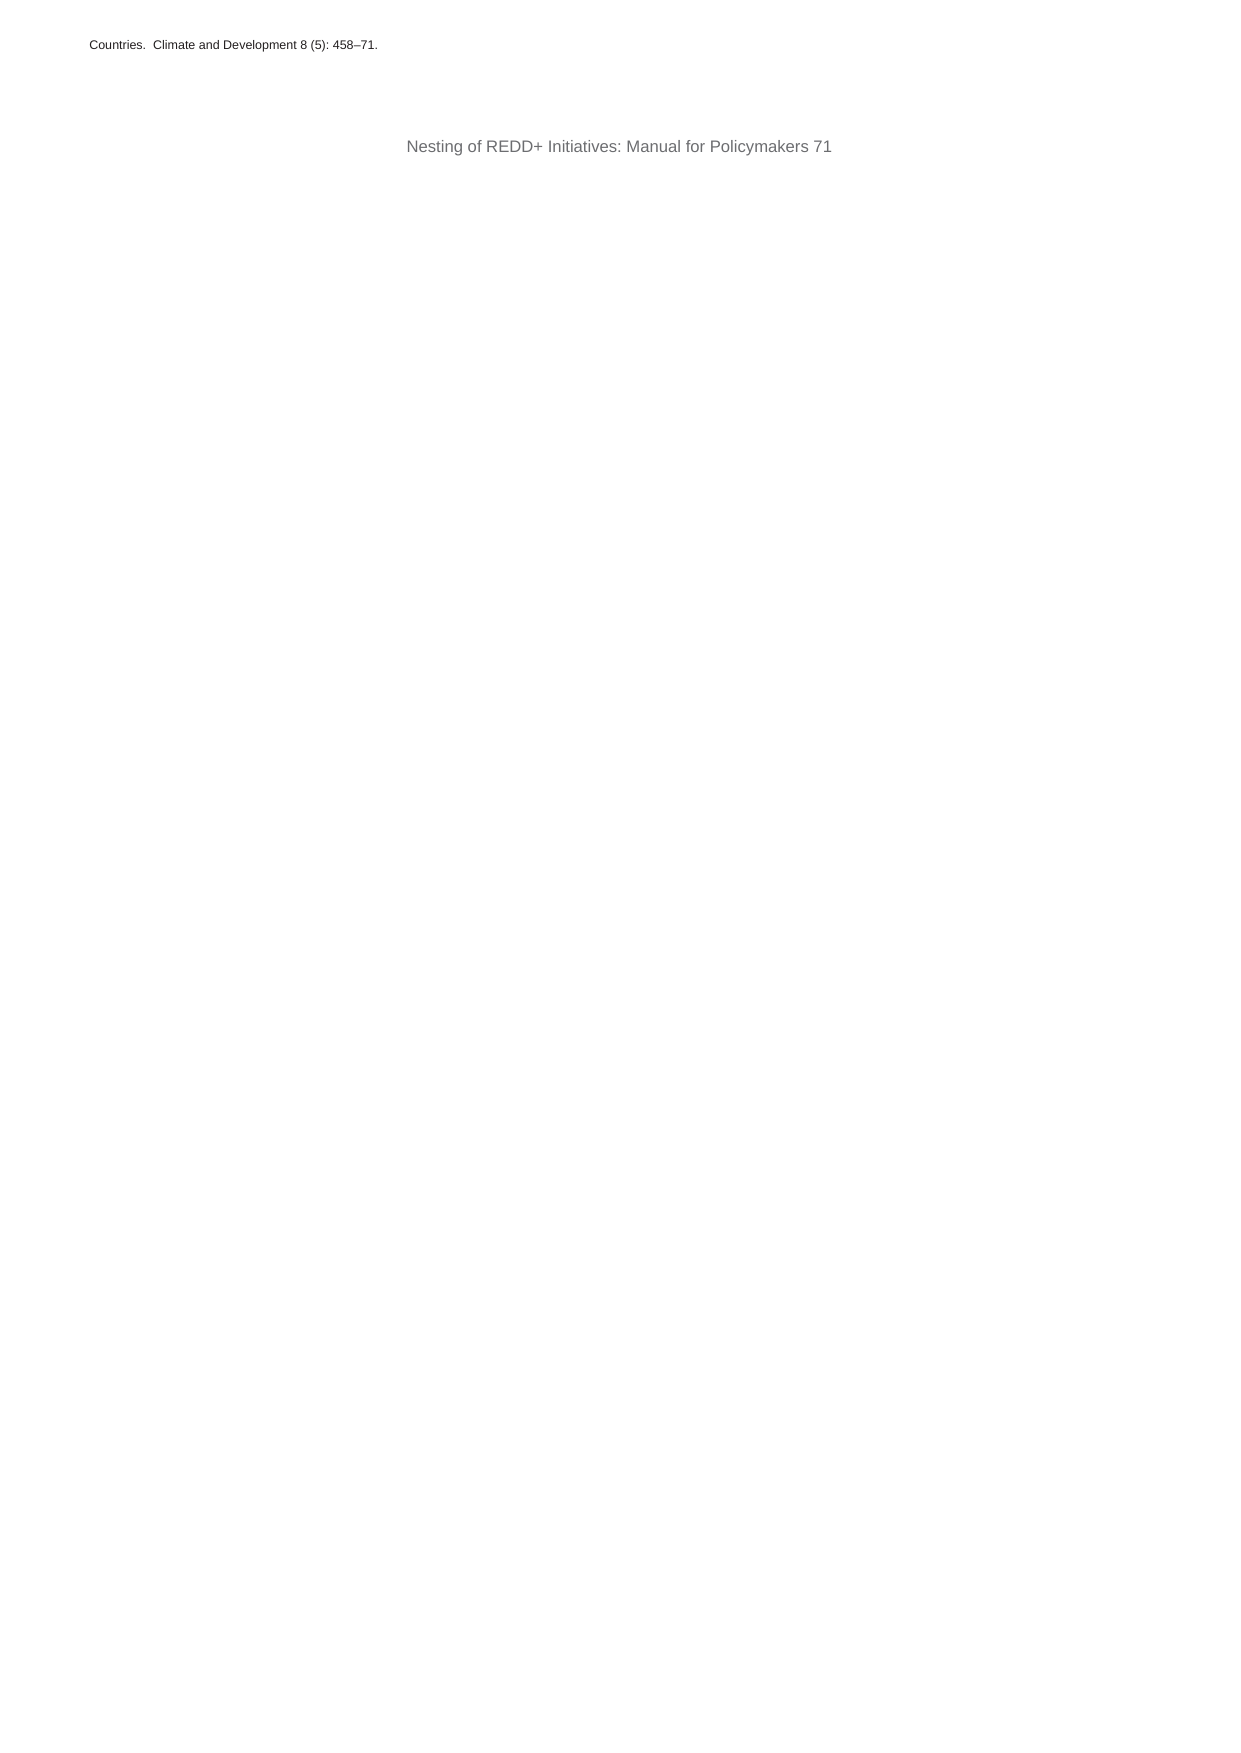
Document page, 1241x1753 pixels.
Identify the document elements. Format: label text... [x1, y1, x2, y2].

text Nesting of REDD+ Initiatives: Manual for Policymakers 71 [0, 136, 1238, 156]
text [89, 38, 1146, 52]
